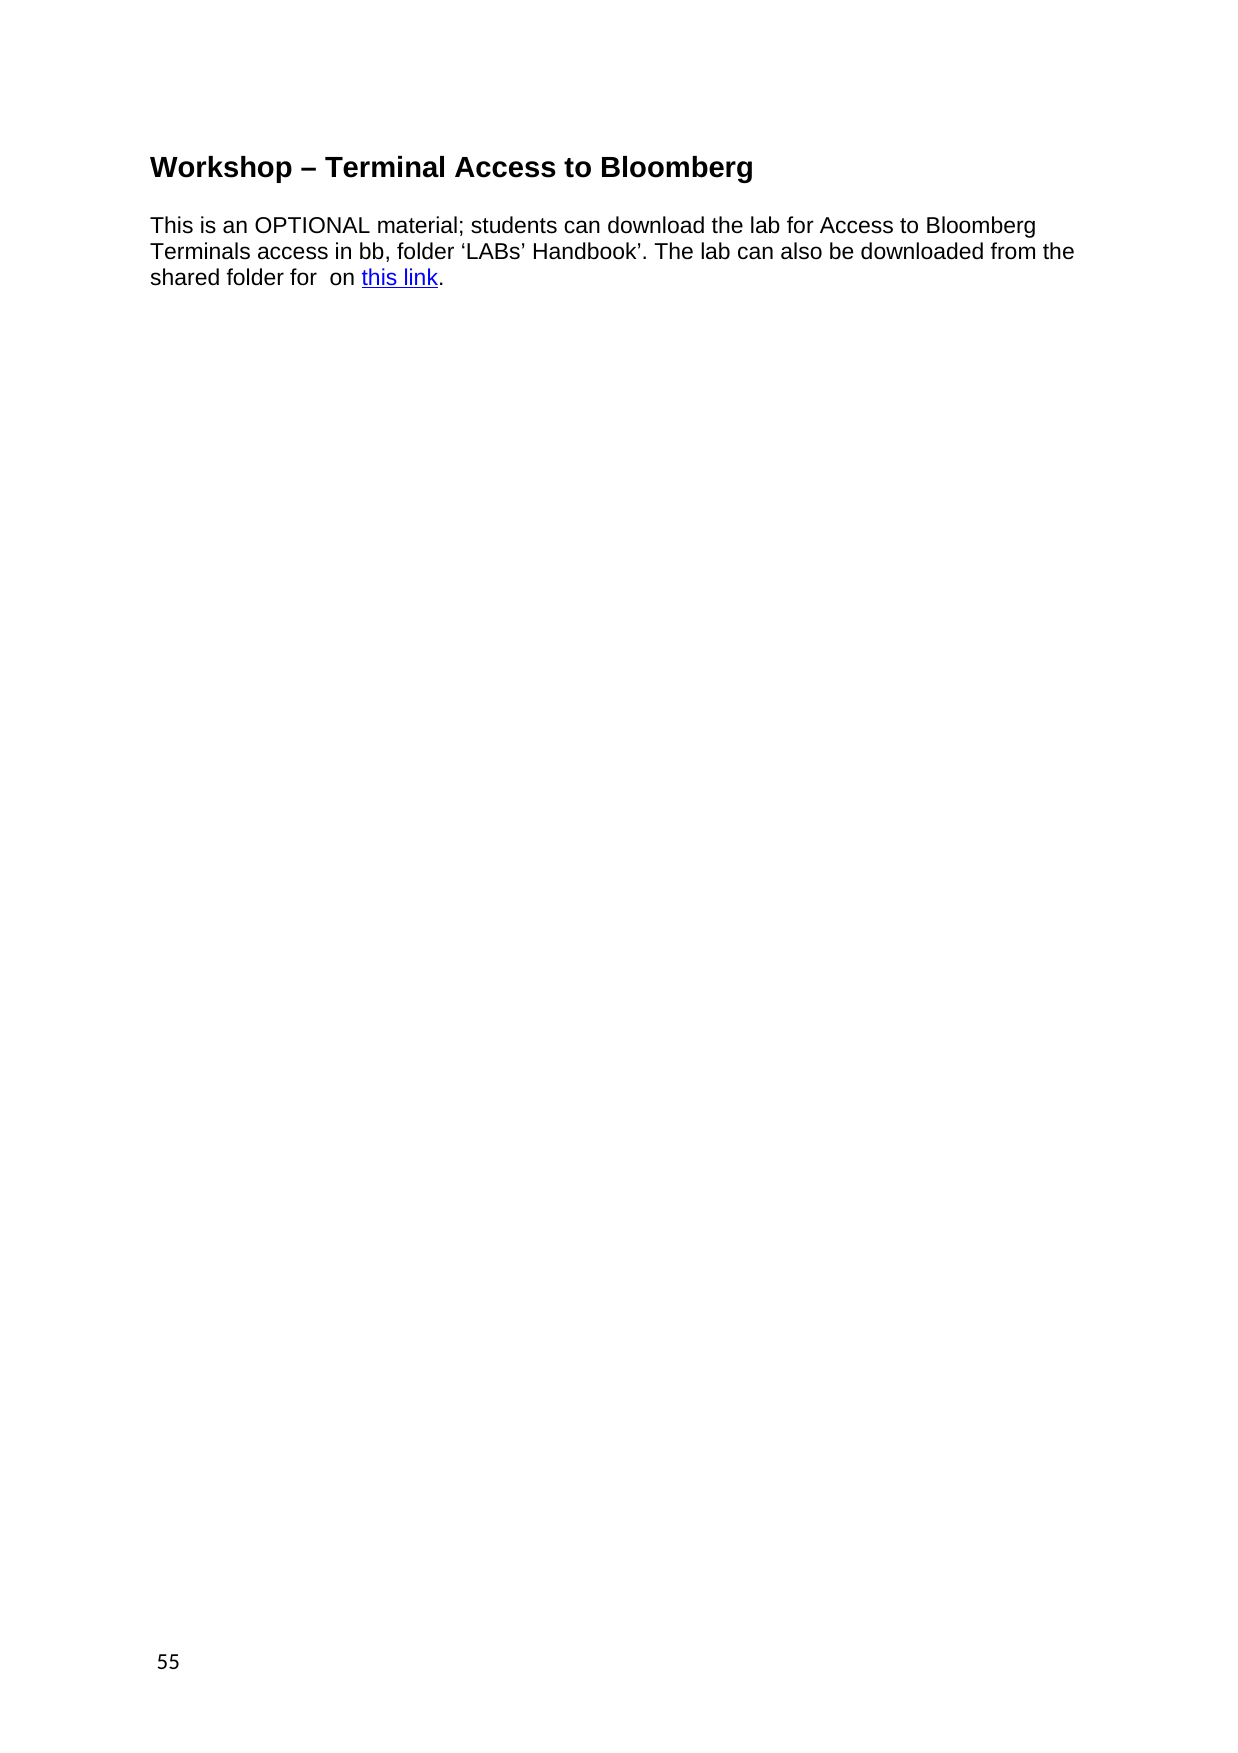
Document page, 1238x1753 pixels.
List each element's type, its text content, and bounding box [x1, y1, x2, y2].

text Workshop – Terminal Access to Bloomberg [150, 150, 1087, 183]
text This is an OPTIONAL material; students can download the lab for Access to Bloomberg Terminals access in bb, folder ‘LABs’ Handbook’. The lab can also be downloaded from the shared folder for on this link. [150, 212, 1087, 291]
